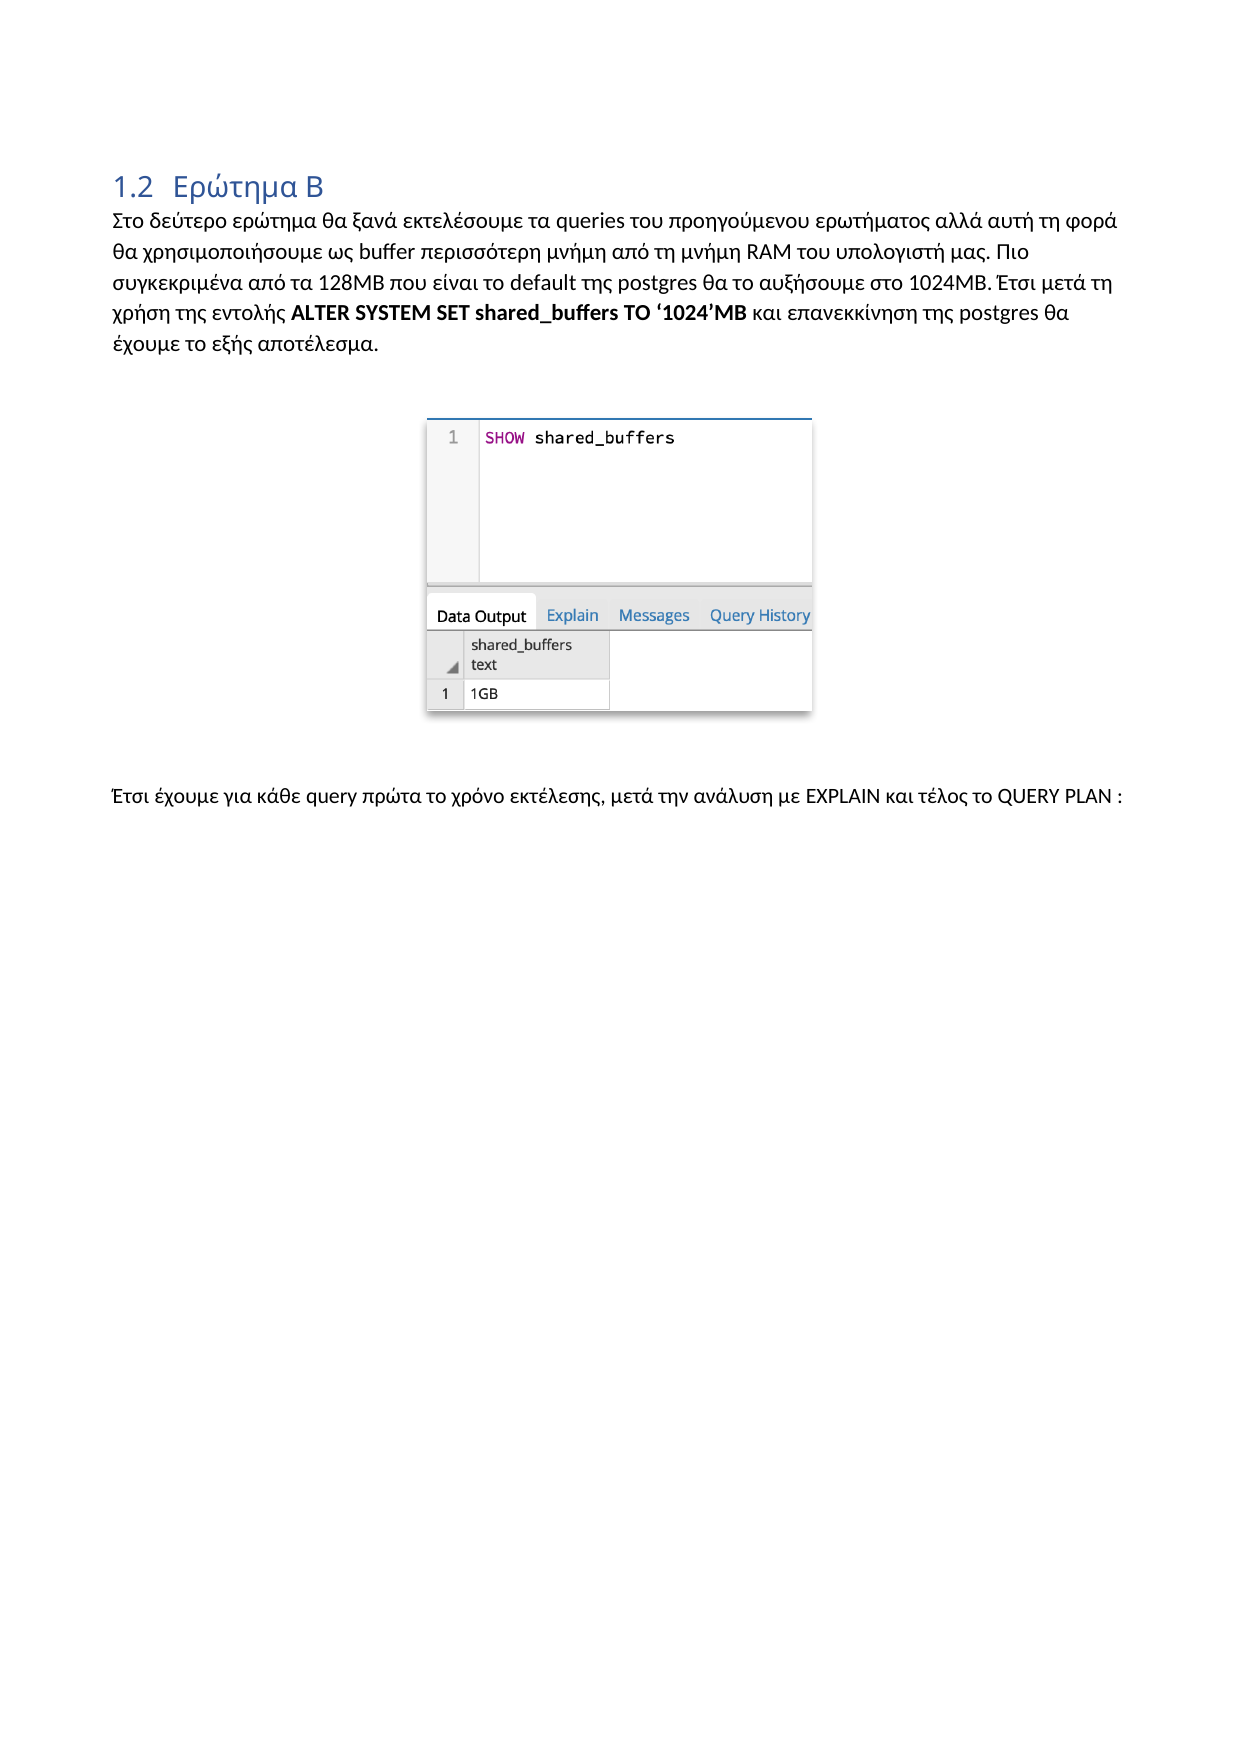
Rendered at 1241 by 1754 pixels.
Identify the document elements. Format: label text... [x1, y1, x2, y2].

subtitle Ερώτημα B [112, 167, 1128, 206]
text Στο δεύτερο ερώτημα θα ξανά εκτελέσουμε τα queries του προηγούμενου ερωτήματος αλλά αυτή τη φορά θα χρησιμοποιήσουμε ως buffer περισσότερη μνήμη από τη μνήμη RAM του υπολογιστή μας. Πιο συγκεκριμένα από τα 128ΜΒ που είναι το default της postgres θα το αυξήσουμε στο 1024ΜΒ. Έτσι μετά τη χρήση της εντολής ALTER SYSTEM SET shared_buffers TO ‘1024’MB και επανεκκίνηση της postgres θα έχουμε το εξής αποτέλεσμα. [112, 206, 1128, 357]
picture [427, 418, 812, 711]
text Έτσι έχουμε για κάθε query πρώτα το χρόνο εκτέλεσης, μετά την ανάλυση με EXPLAIN και τέλος το QUERY PLAN : [112, 782, 1128, 809]
